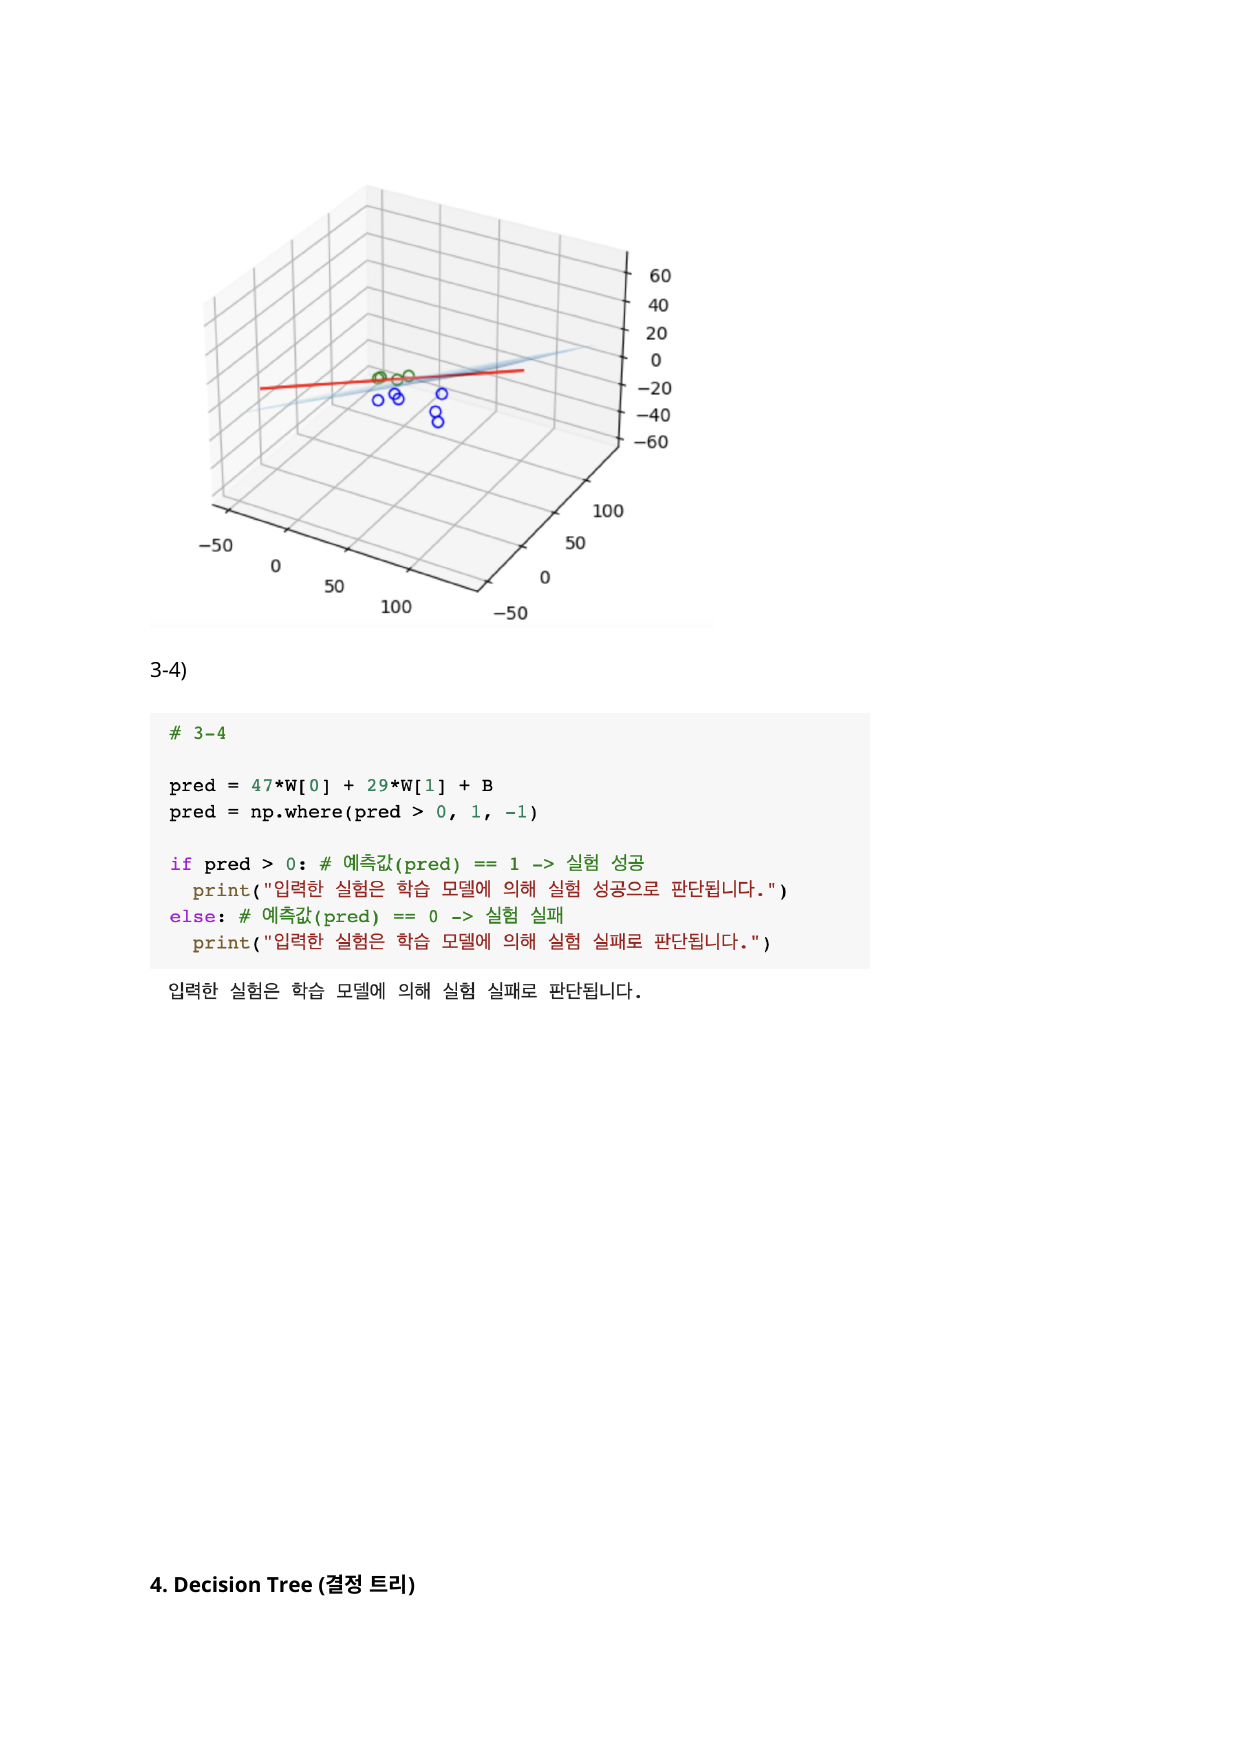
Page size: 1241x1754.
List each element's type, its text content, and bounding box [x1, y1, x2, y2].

text 4. Decision Tree (결정 트리) [150, 1569, 1090, 1599]
text 3-4) [150, 656, 1090, 684]
picture [150, 177, 714, 628]
picture [150, 713, 871, 1022]
